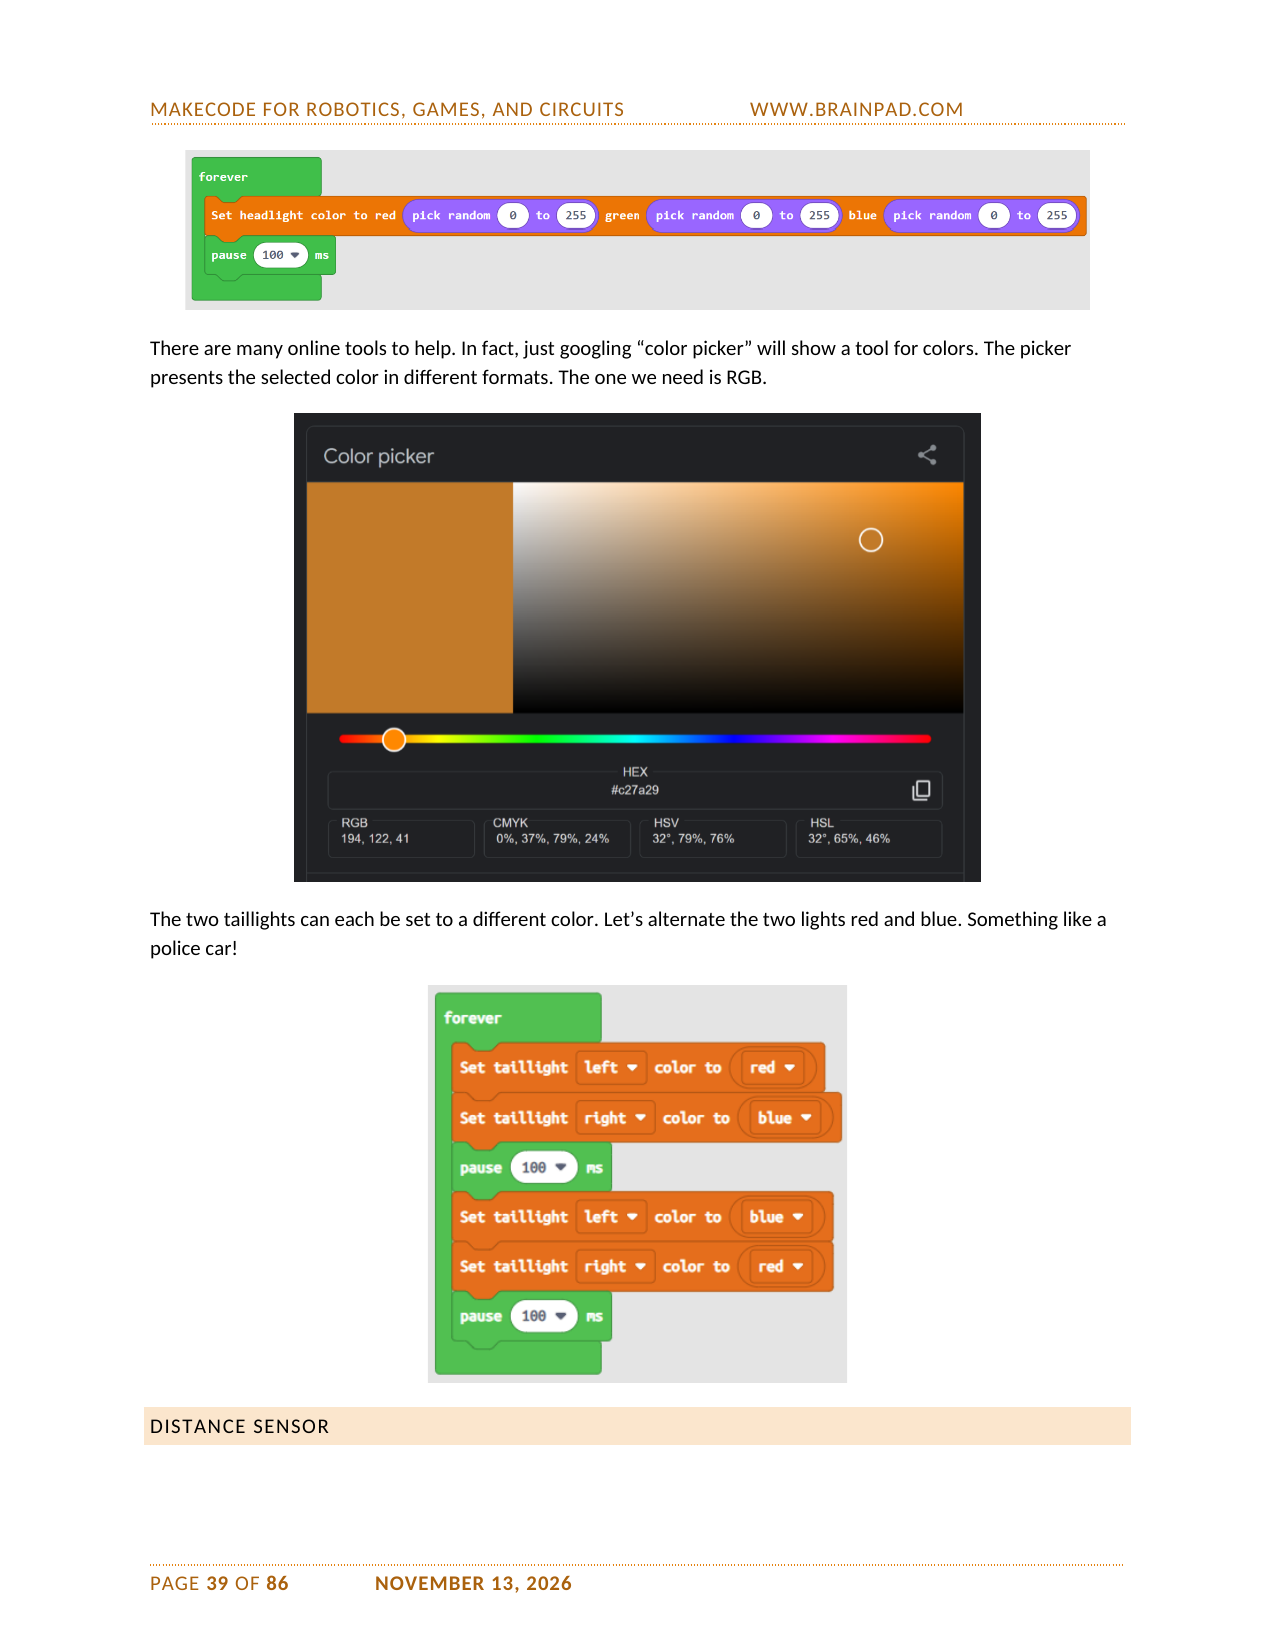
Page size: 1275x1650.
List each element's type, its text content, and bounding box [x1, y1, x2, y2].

picture [427, 985, 848, 1383]
picture [294, 413, 981, 882]
subtitle Distance Sensor [150, 1413, 1125, 1439]
text The two taillights can each be set to a different color. Let’s alternate the two lights red and blue. Something like a police car! [150, 906, 1125, 960]
text There are many online tools to help. In fact, just googling “color picker” will show a tool for colors. The picker presents the selected color in different formats. The one we need is RGB. [150, 335, 1125, 389]
picture [185, 150, 1090, 310]
